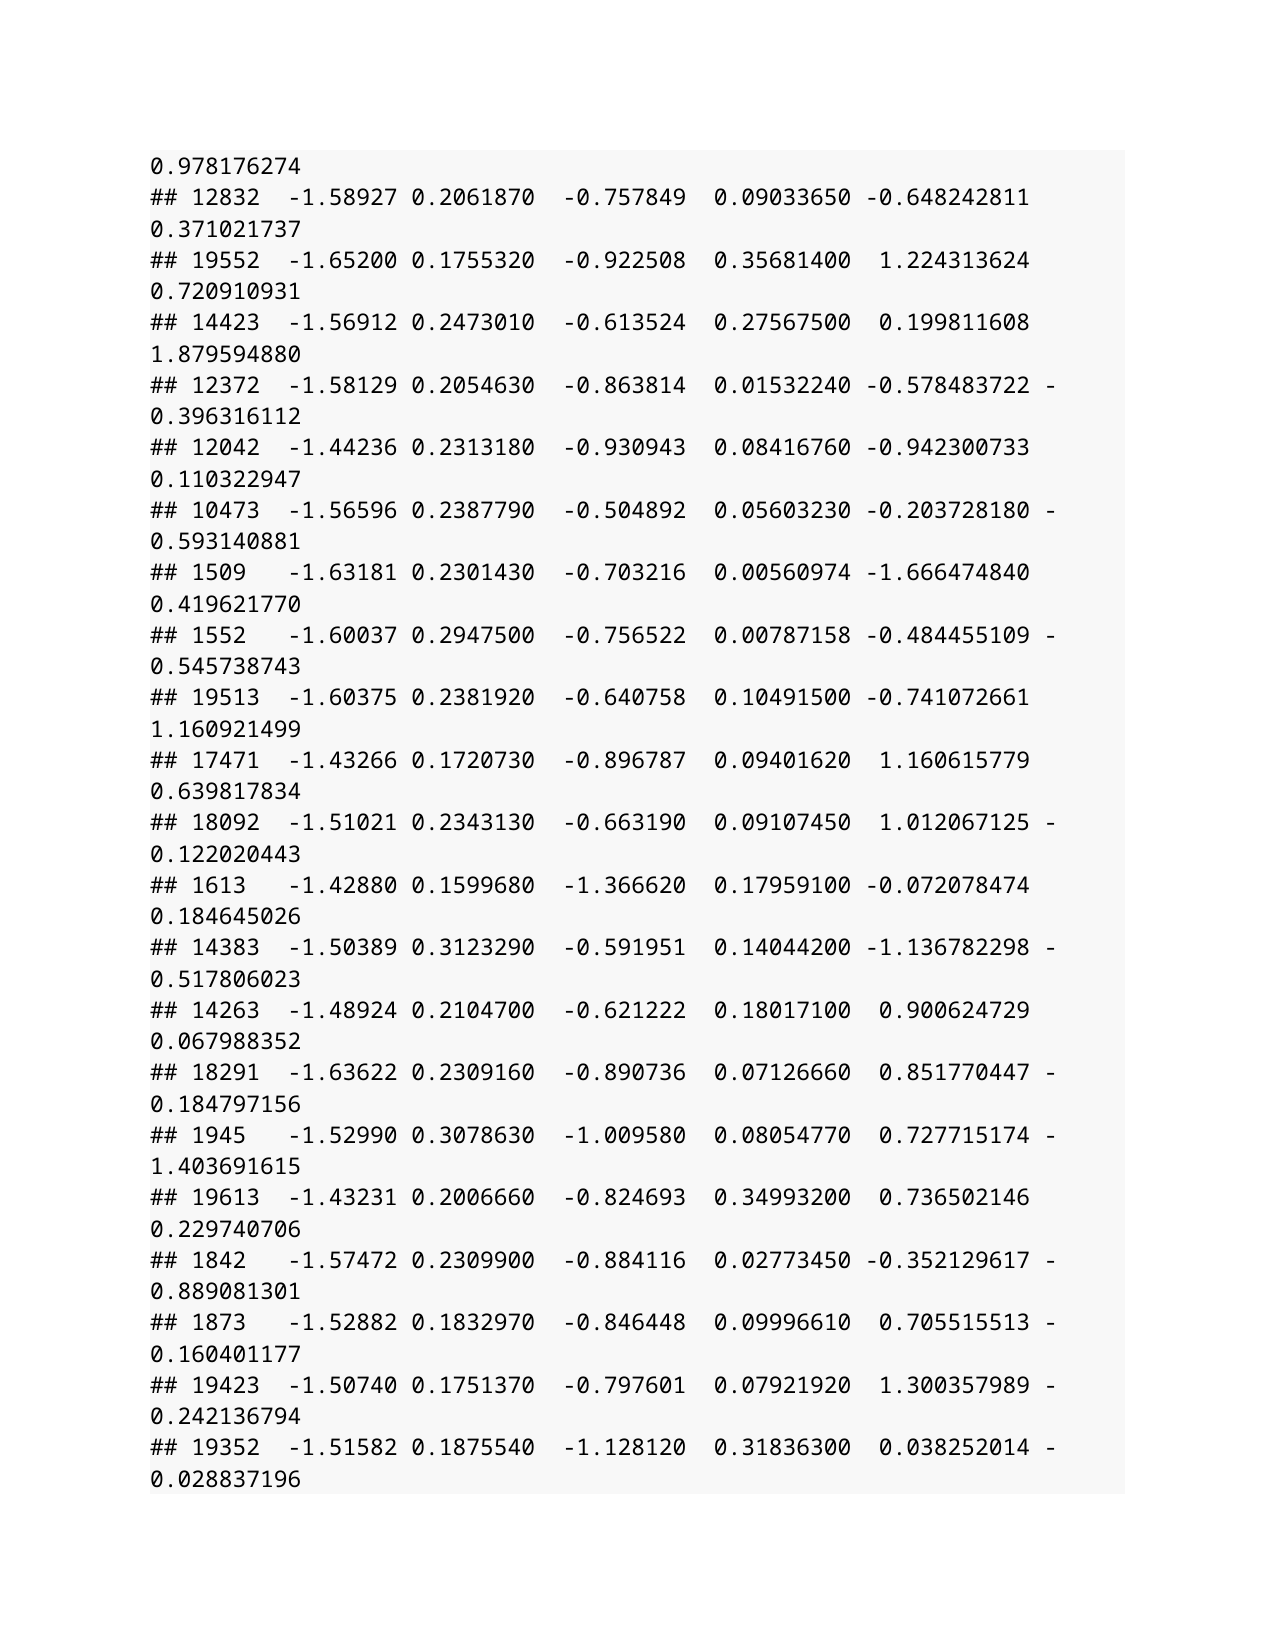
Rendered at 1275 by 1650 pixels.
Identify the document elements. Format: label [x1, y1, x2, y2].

text [150, 150, 1125, 1494]
